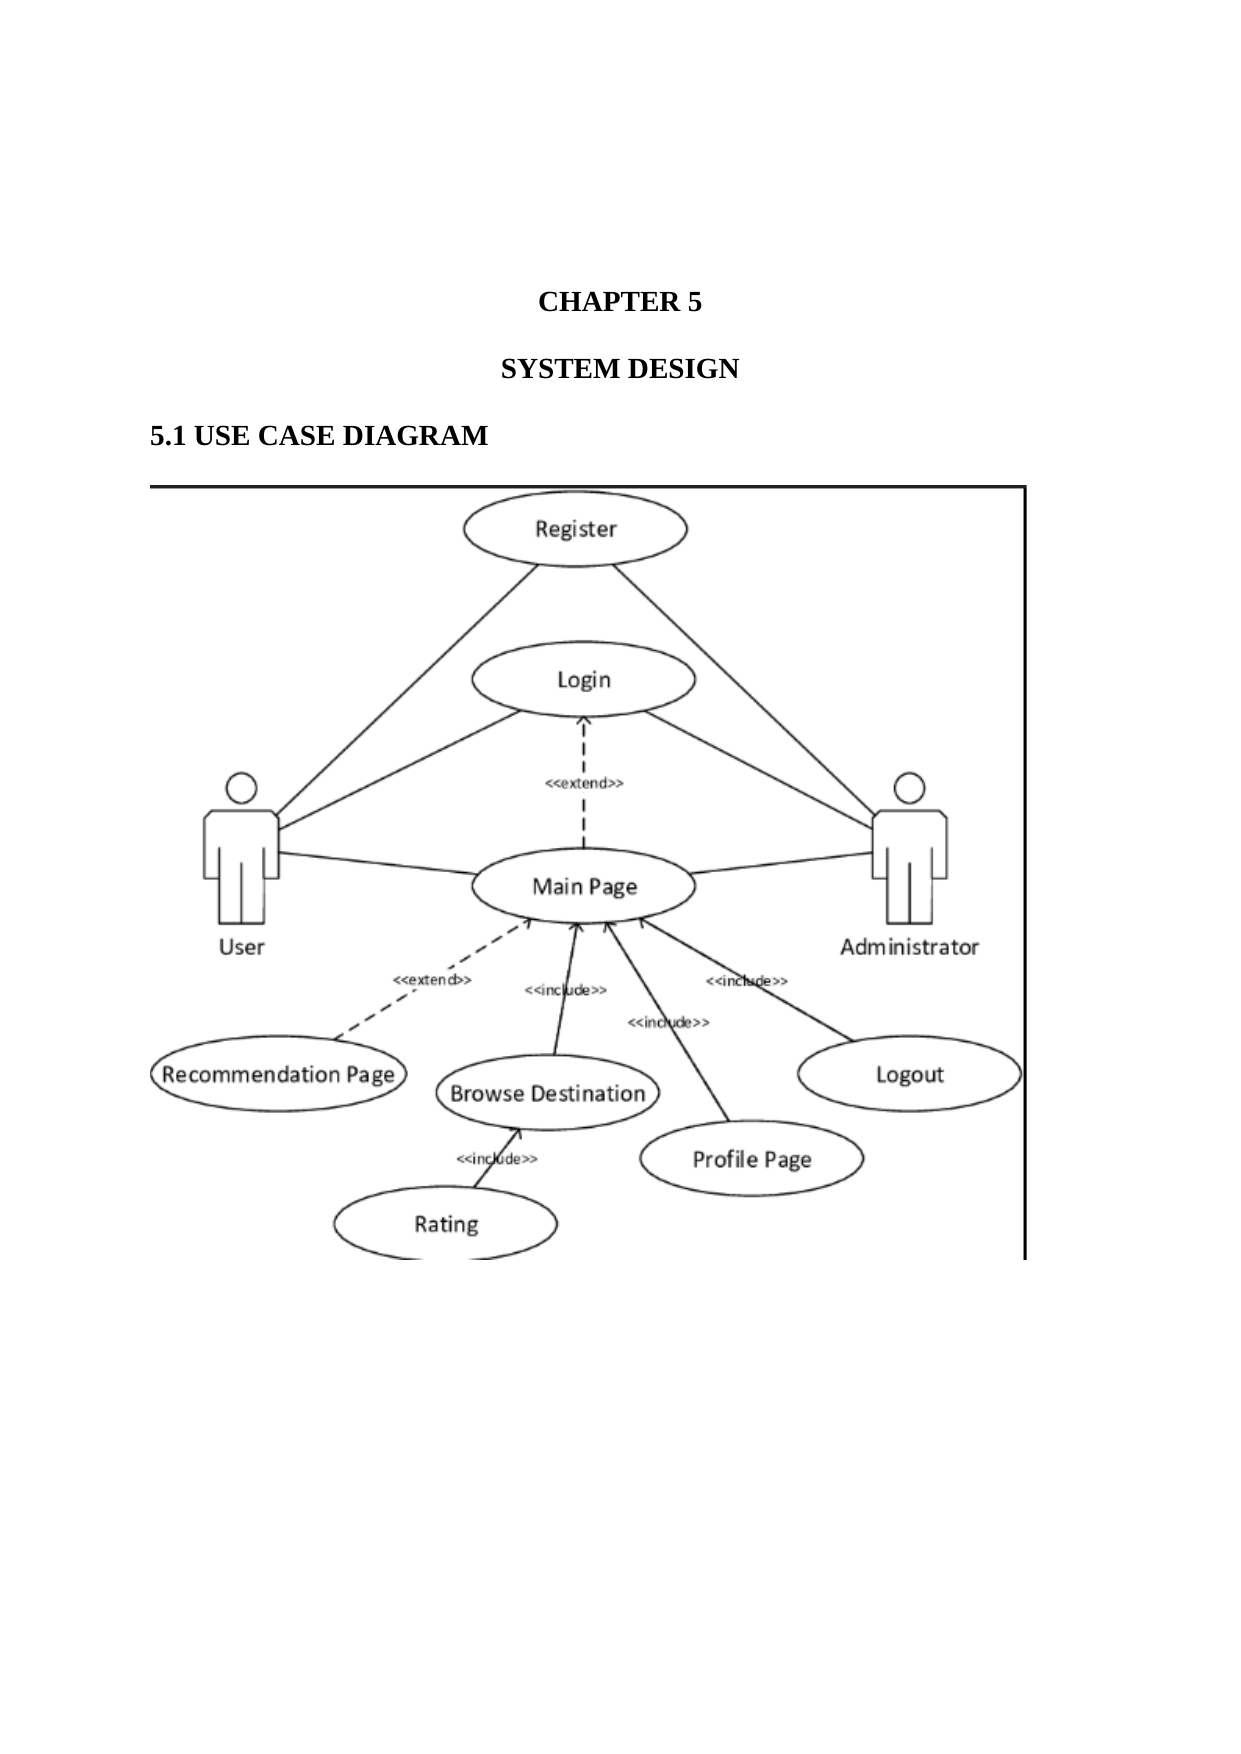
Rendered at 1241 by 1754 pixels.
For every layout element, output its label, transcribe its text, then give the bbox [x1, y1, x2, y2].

text 5.1 USE CASE DIAGRAM [150, 418, 1090, 451]
picture [150, 485, 1027, 1260]
text SYSTEM DESIGN [150, 351, 1090, 384]
text CHAPTER 5 [150, 284, 1090, 317]
